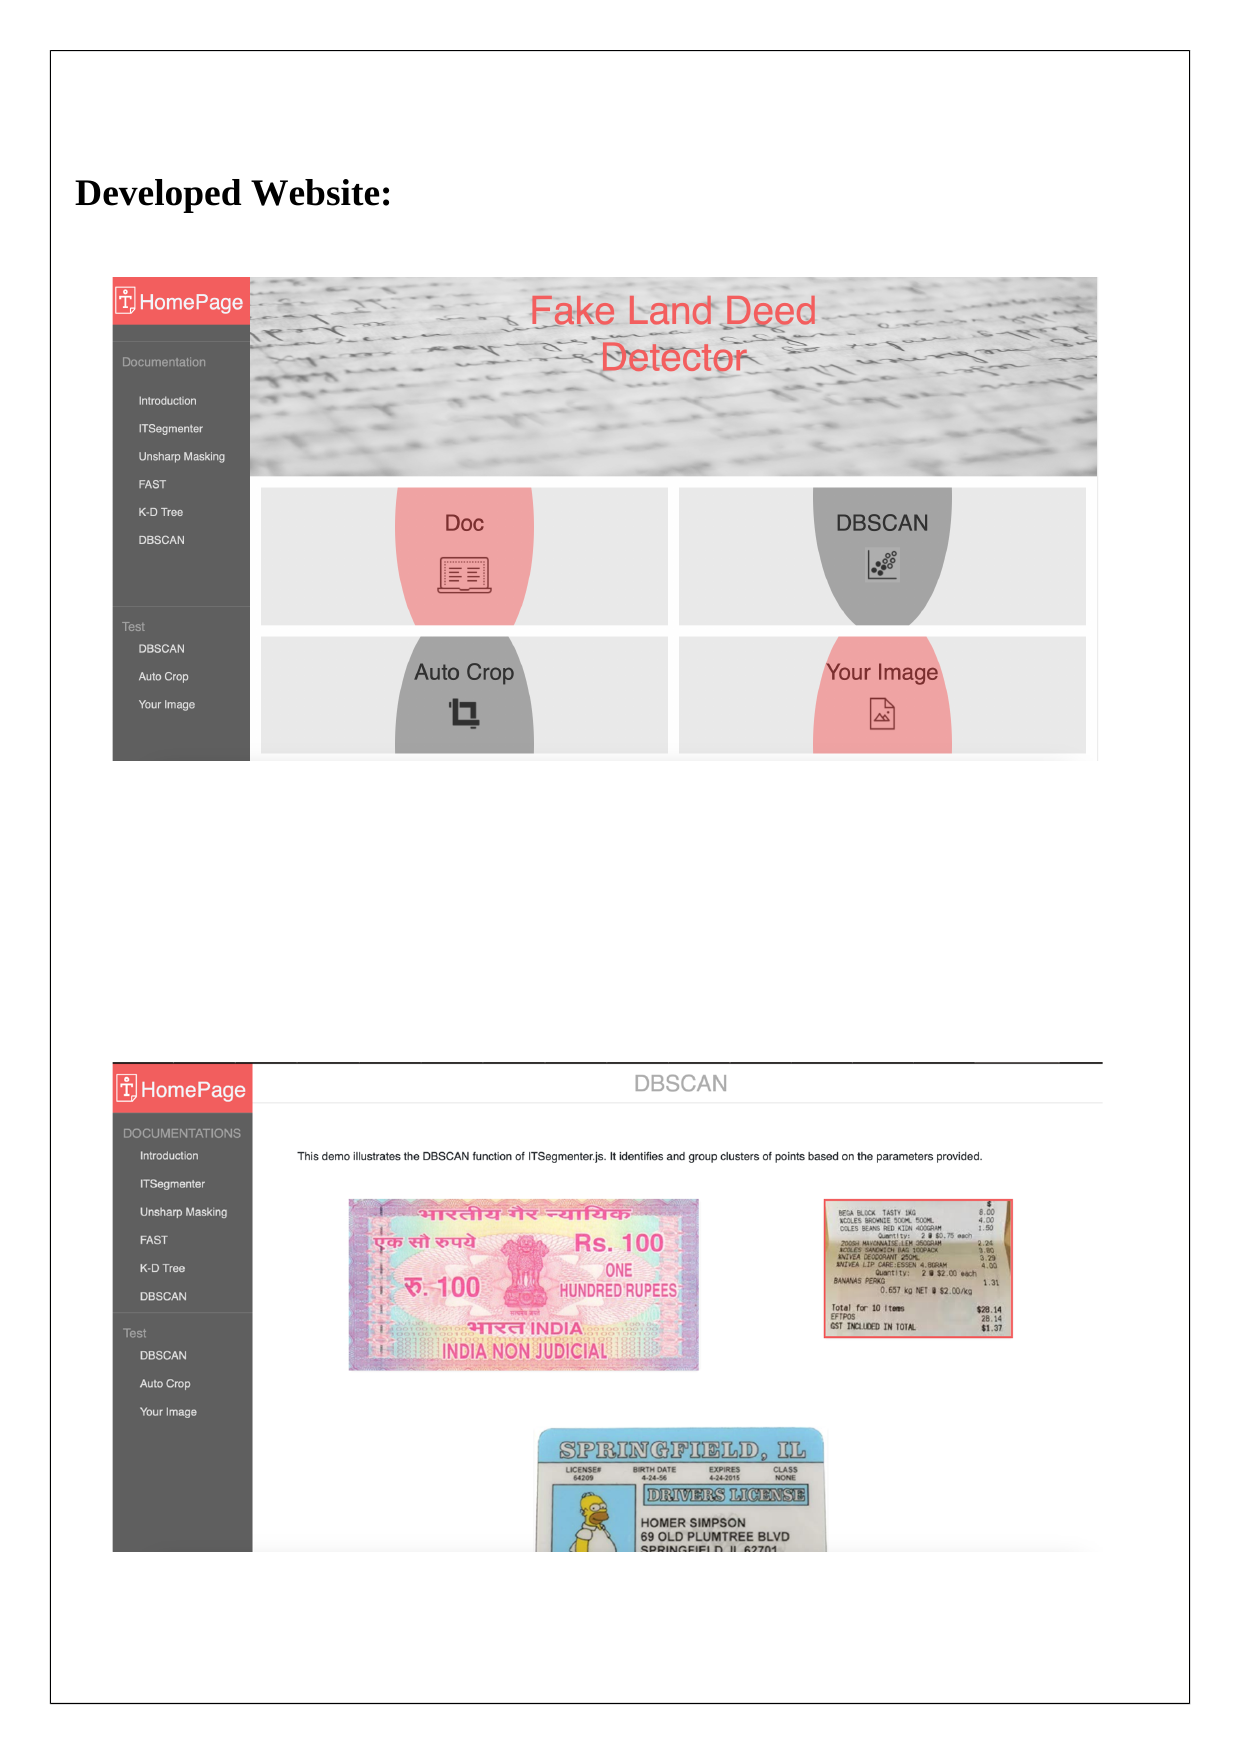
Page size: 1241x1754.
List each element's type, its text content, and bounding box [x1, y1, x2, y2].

picture [112, 1062, 1103, 1552]
text Developed Website: [75, 170, 1165, 257]
picture [112, 277, 1099, 761]
